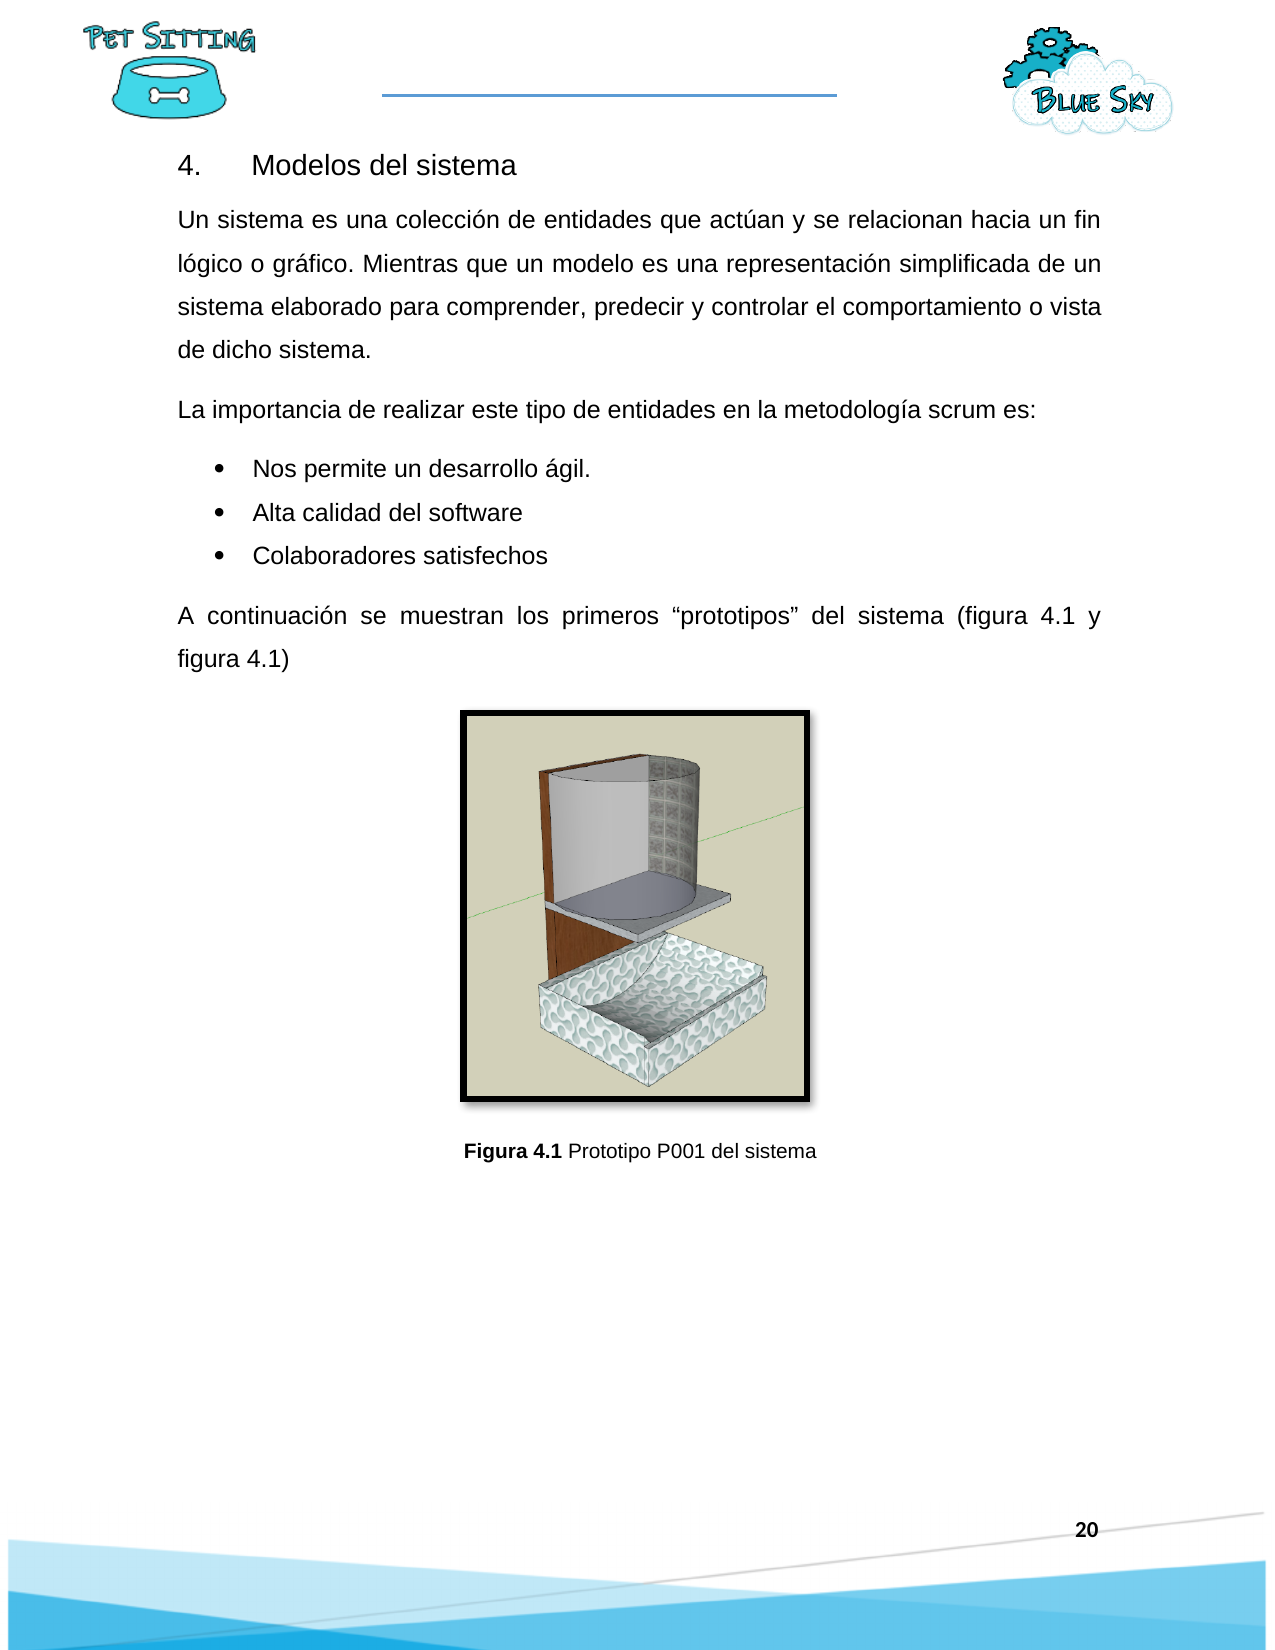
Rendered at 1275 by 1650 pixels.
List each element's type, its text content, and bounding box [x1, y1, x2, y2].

list Nos permite un desarrollo ágil. [215, 454, 1103, 483]
picture [997, 27, 1178, 139]
picture [0, 1502, 1271, 1650]
text La importancia de realizar este tipo de entidades en la metodología scrum es: [177, 394, 1103, 423]
list Alta calidad del software [215, 498, 1103, 526]
text A continuación se muestran los primeros “prototipos” del sistema (figura 4.1 y figura 4.1) [177, 601, 1103, 673]
text Figura 4.1 Prototipo P001 del sistema [177, 1138, 1103, 1162]
list Colaboradores satisfechos [215, 541, 1103, 570]
picture [76, 9, 265, 126]
picture [467, 716, 804, 1096]
subtitle Modelos del sistema [177, 148, 1098, 181]
text Un sistema es una colección de entidades que actúan y se relacionan hacia un fin lógico o gráfico. Mientras que un modelo es una representación simplificada de un sistema elaborado para comprender, predecir y controlar el comportamiento o vista de dicho sistema. [177, 205, 1103, 363]
